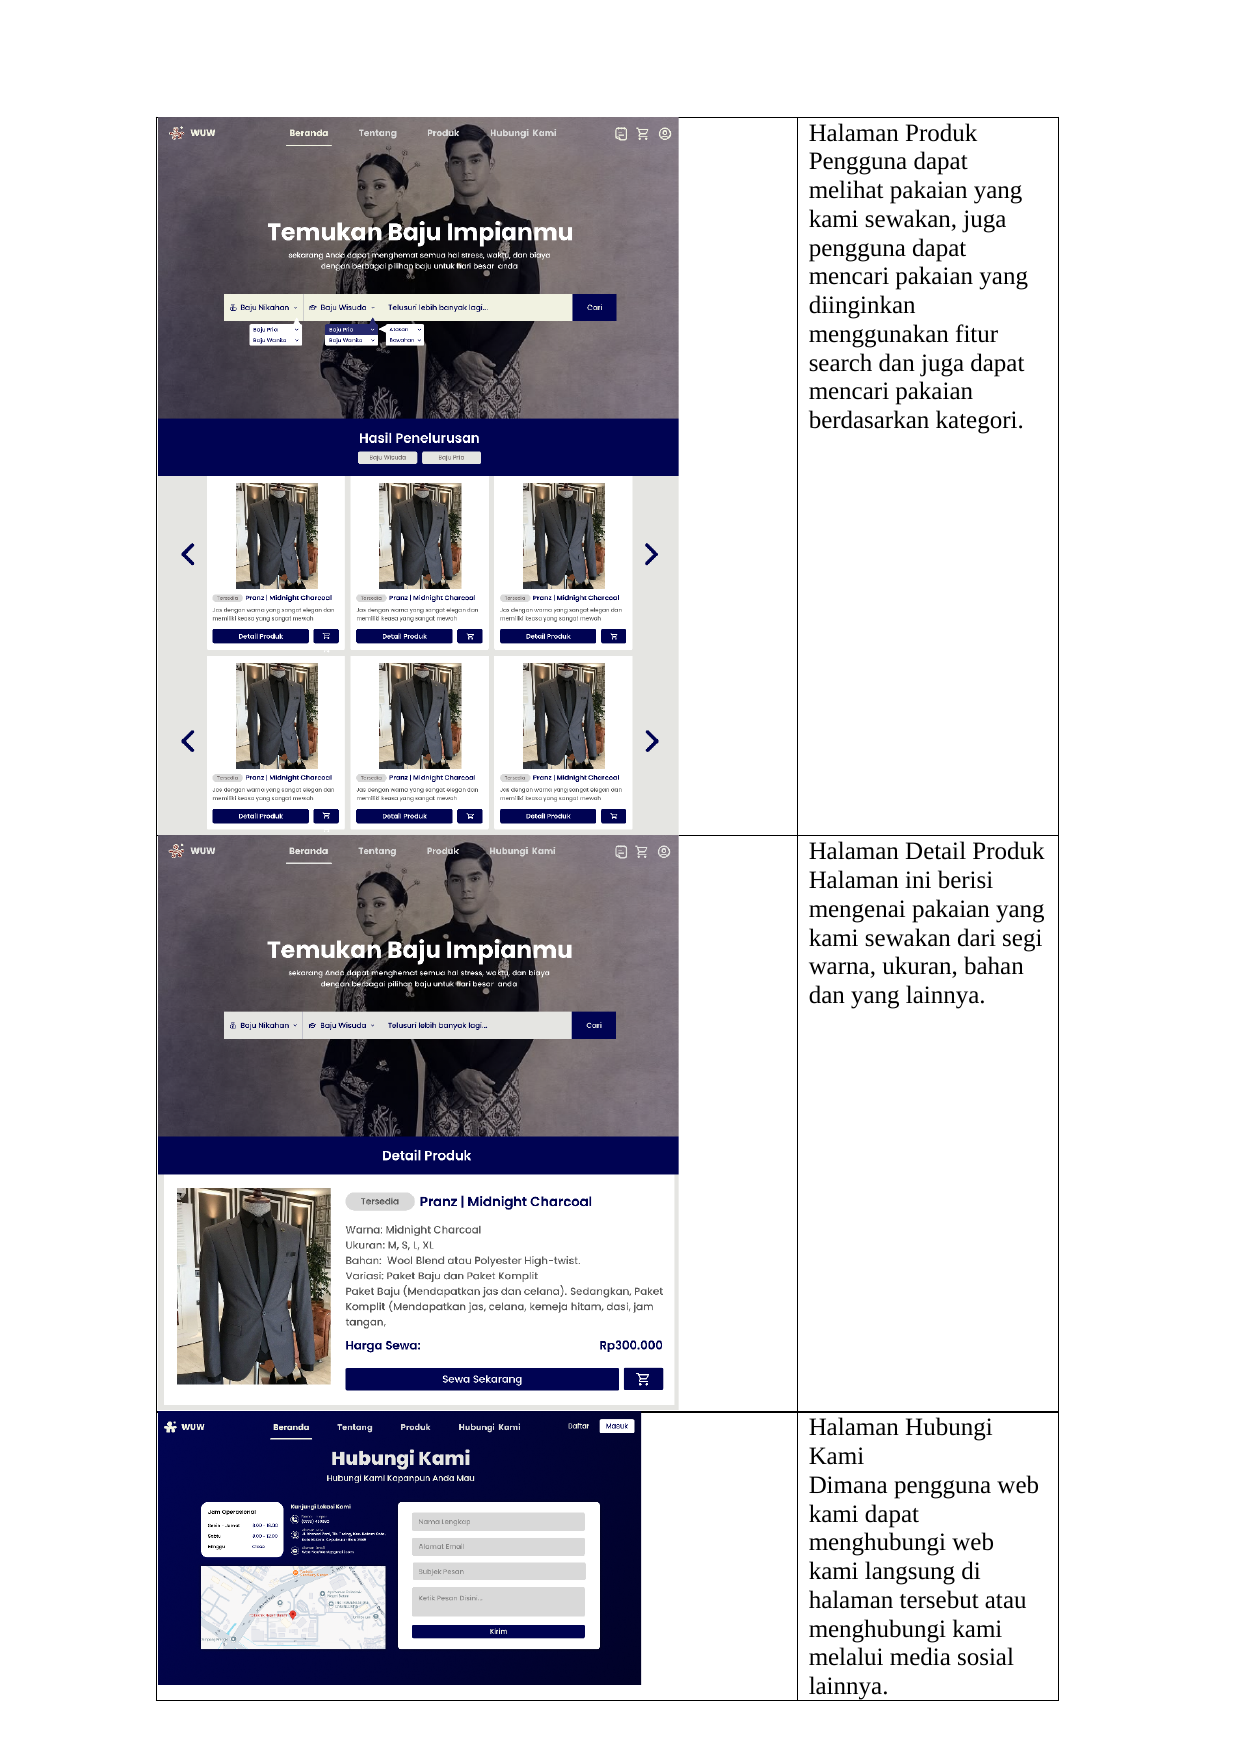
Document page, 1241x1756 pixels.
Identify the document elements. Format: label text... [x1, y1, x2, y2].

table_cell [157, 118, 797, 835]
table_cell [157, 836, 797, 1411]
table_cell Halaman Detail Produk Halaman ini berisi mengenai pakaian yang kami sewakan dari segi warna, ukuran, bahan dan yang lainnya. [798, 836, 1058, 1411]
table_cell [157, 1413, 797, 1700]
table_cell Halaman Produk Pengguna dapat melihat pakaian yang kami sewakan, juga pengguna dapat mencari pakaian yang diinginkan menggunakan fitur search dan juga dapat mencari pakaian berdasarkan kategori. [798, 118, 1058, 835]
table_cell Halaman Hubungi Kami Dimana pengguna web kami dapat menghubungi web kami langsung di halaman tersebut atau menghubungi kami melalui media sosial lainnya. [798, 1413, 1058, 1700]
picture [156, 117, 678, 833]
picture [156, 1411, 641, 1684]
picture [156, 835, 678, 1408]
